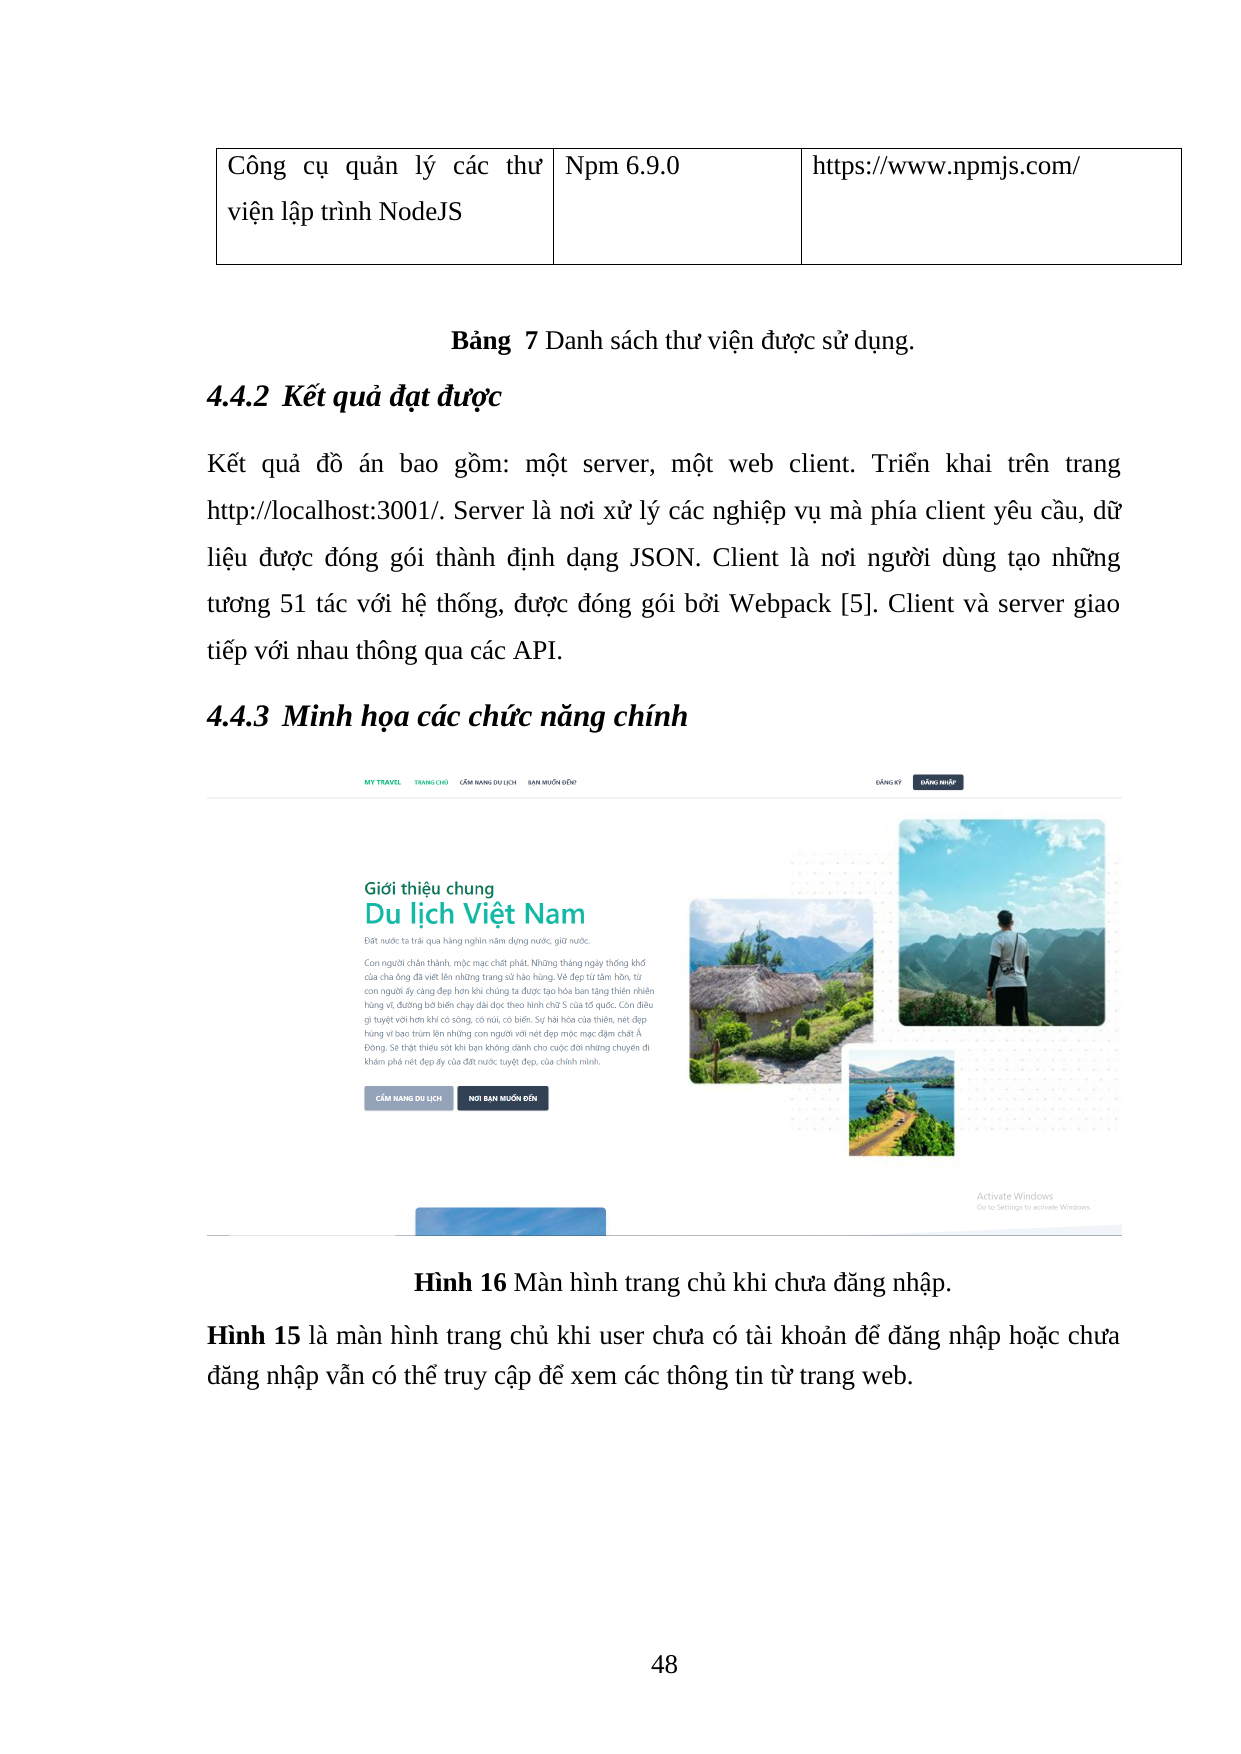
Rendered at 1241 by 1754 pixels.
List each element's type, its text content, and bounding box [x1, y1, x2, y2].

text Kết quả đồ án bao gồm: một server, một web client. Triển khai trên trang http://localhost:3001/. Server là nơi xử lý các nghiệp vụ mà phía client yêu cầu, dữ liệu được đóng gói thành định dạng JSON. Client là nơi người dùng tạo những tương 51 tác với hệ thống, được đóng gói bởi Webpack [5]. Client và server giao tiếp với nhau thông qua các API. [207, 447, 1122, 665]
list Kết quả đạt được [207, 377, 1122, 413]
text Hình 16 Màn hình trang chủ khi chưa đăng nhập. [207, 1266, 1122, 1297]
table_cell Npm 6.9.0 [554, 149, 801, 264]
list Minh họa các chức năng chính [207, 697, 1122, 733]
table_cell https://www.npmjs.com/ [802, 149, 1181, 264]
table_cell Công cụ quản lý các thư viện lập trình NodeJS [217, 149, 553, 264]
text Bảng 7 Danh sách thư viện được sử dụng. [207, 324, 1122, 355]
picture [207, 767, 1122, 1236]
text Hình 15 là màn hình trang chủ khi user chưa có tài khoản để đăng nhập hoặc chưa đăng nhập vẫn có thể truy cập để xem các thông tin từ trang web. [207, 1319, 1122, 1390]
